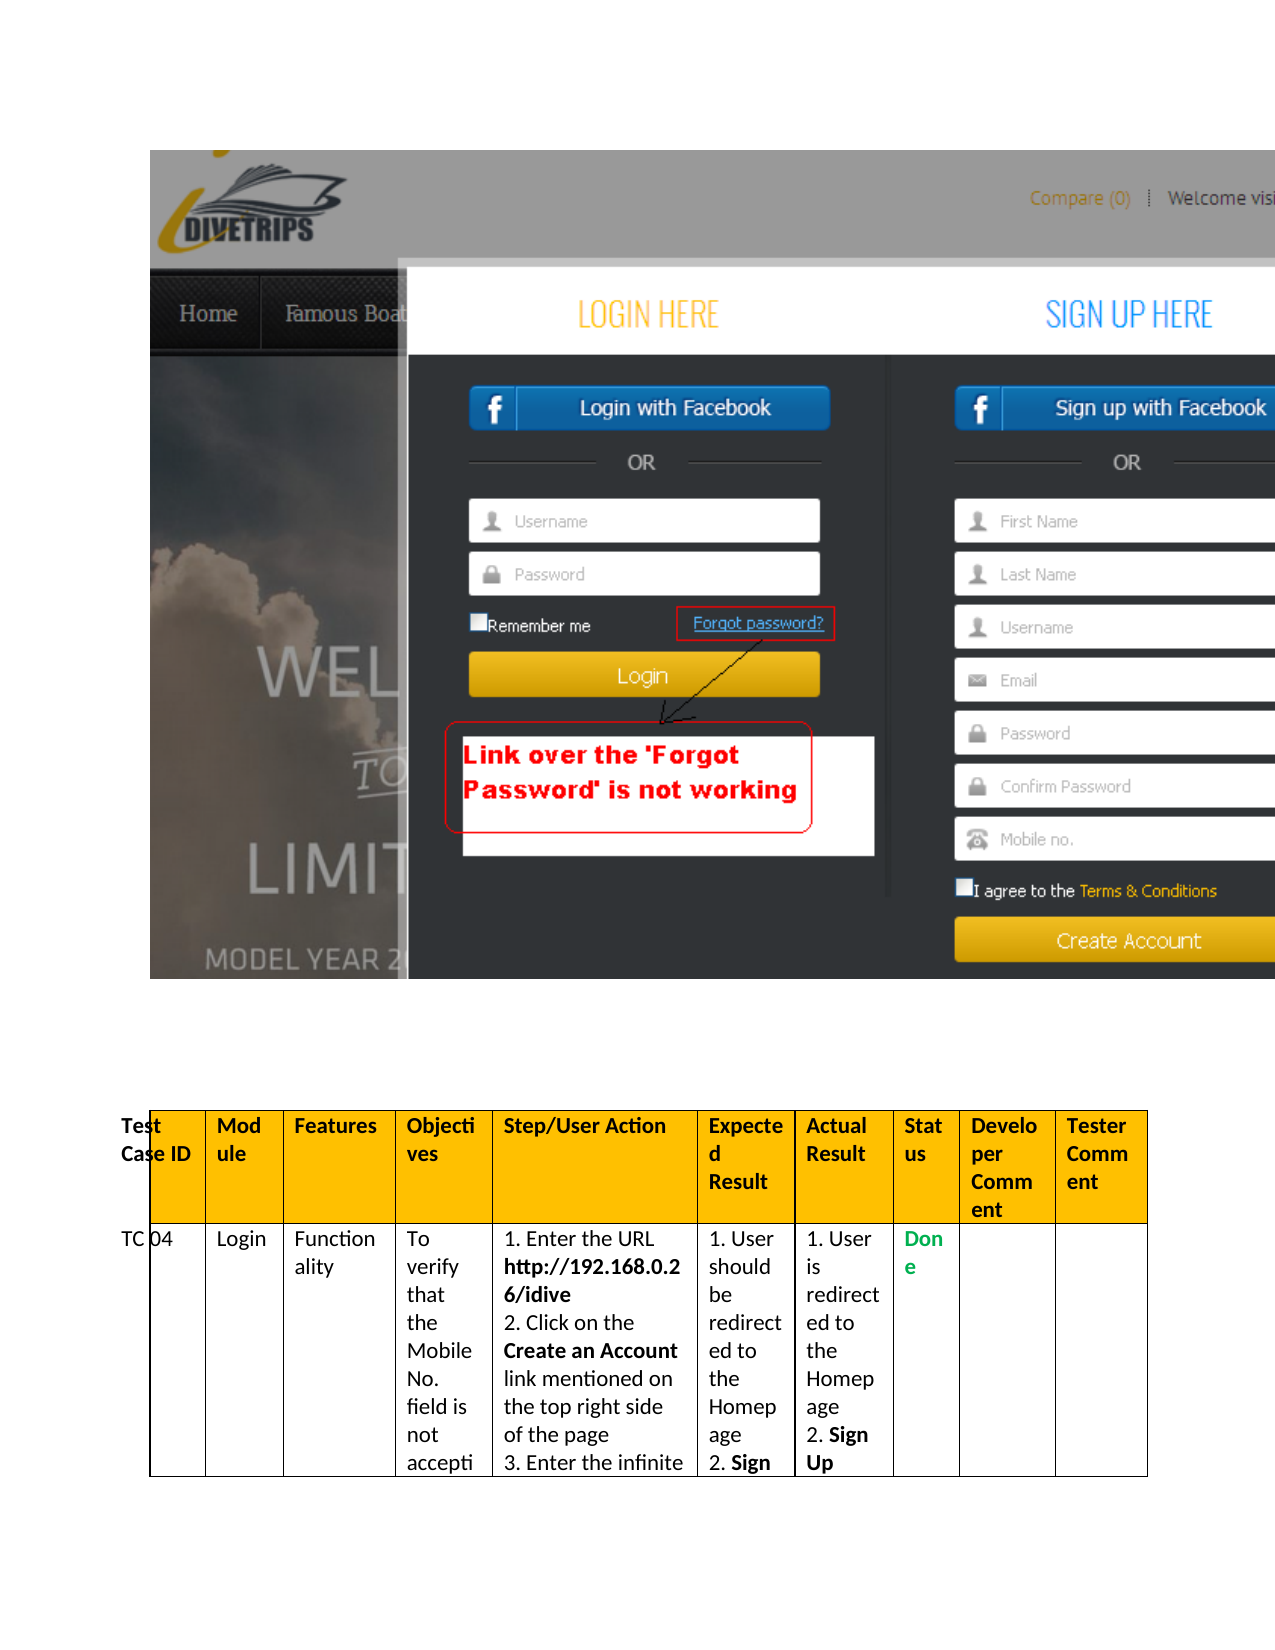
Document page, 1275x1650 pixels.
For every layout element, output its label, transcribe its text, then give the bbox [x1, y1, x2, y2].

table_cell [796, 1224, 893, 1476]
table_cell Login [206, 1224, 283, 1476]
table_header Step/User Action [493, 1111, 697, 1223]
picture [150, 150, 1275, 979]
table_header Tester Comment [1056, 1111, 1147, 1223]
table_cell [493, 1224, 697, 1476]
table_cell TC 04 [151, 1224, 205, 1476]
table_header Status [894, 1111, 959, 1223]
table_header Actual Result [796, 1111, 893, 1223]
table_header Features [284, 1111, 395, 1223]
table_header Developer Comment [960, 1111, 1055, 1223]
table_header Expected Result [698, 1111, 794, 1223]
table_cell [960, 1224, 1055, 1476]
table_cell Done [894, 1224, 959, 1476]
table_header Test Case ID [151, 1111, 205, 1223]
table_cell [1056, 1224, 1147, 1476]
table_header Module [206, 1111, 283, 1223]
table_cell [396, 1224, 492, 1476]
table_cell Functionality [284, 1224, 395, 1476]
table_header Objectives [396, 1111, 492, 1223]
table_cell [698, 1224, 794, 1476]
